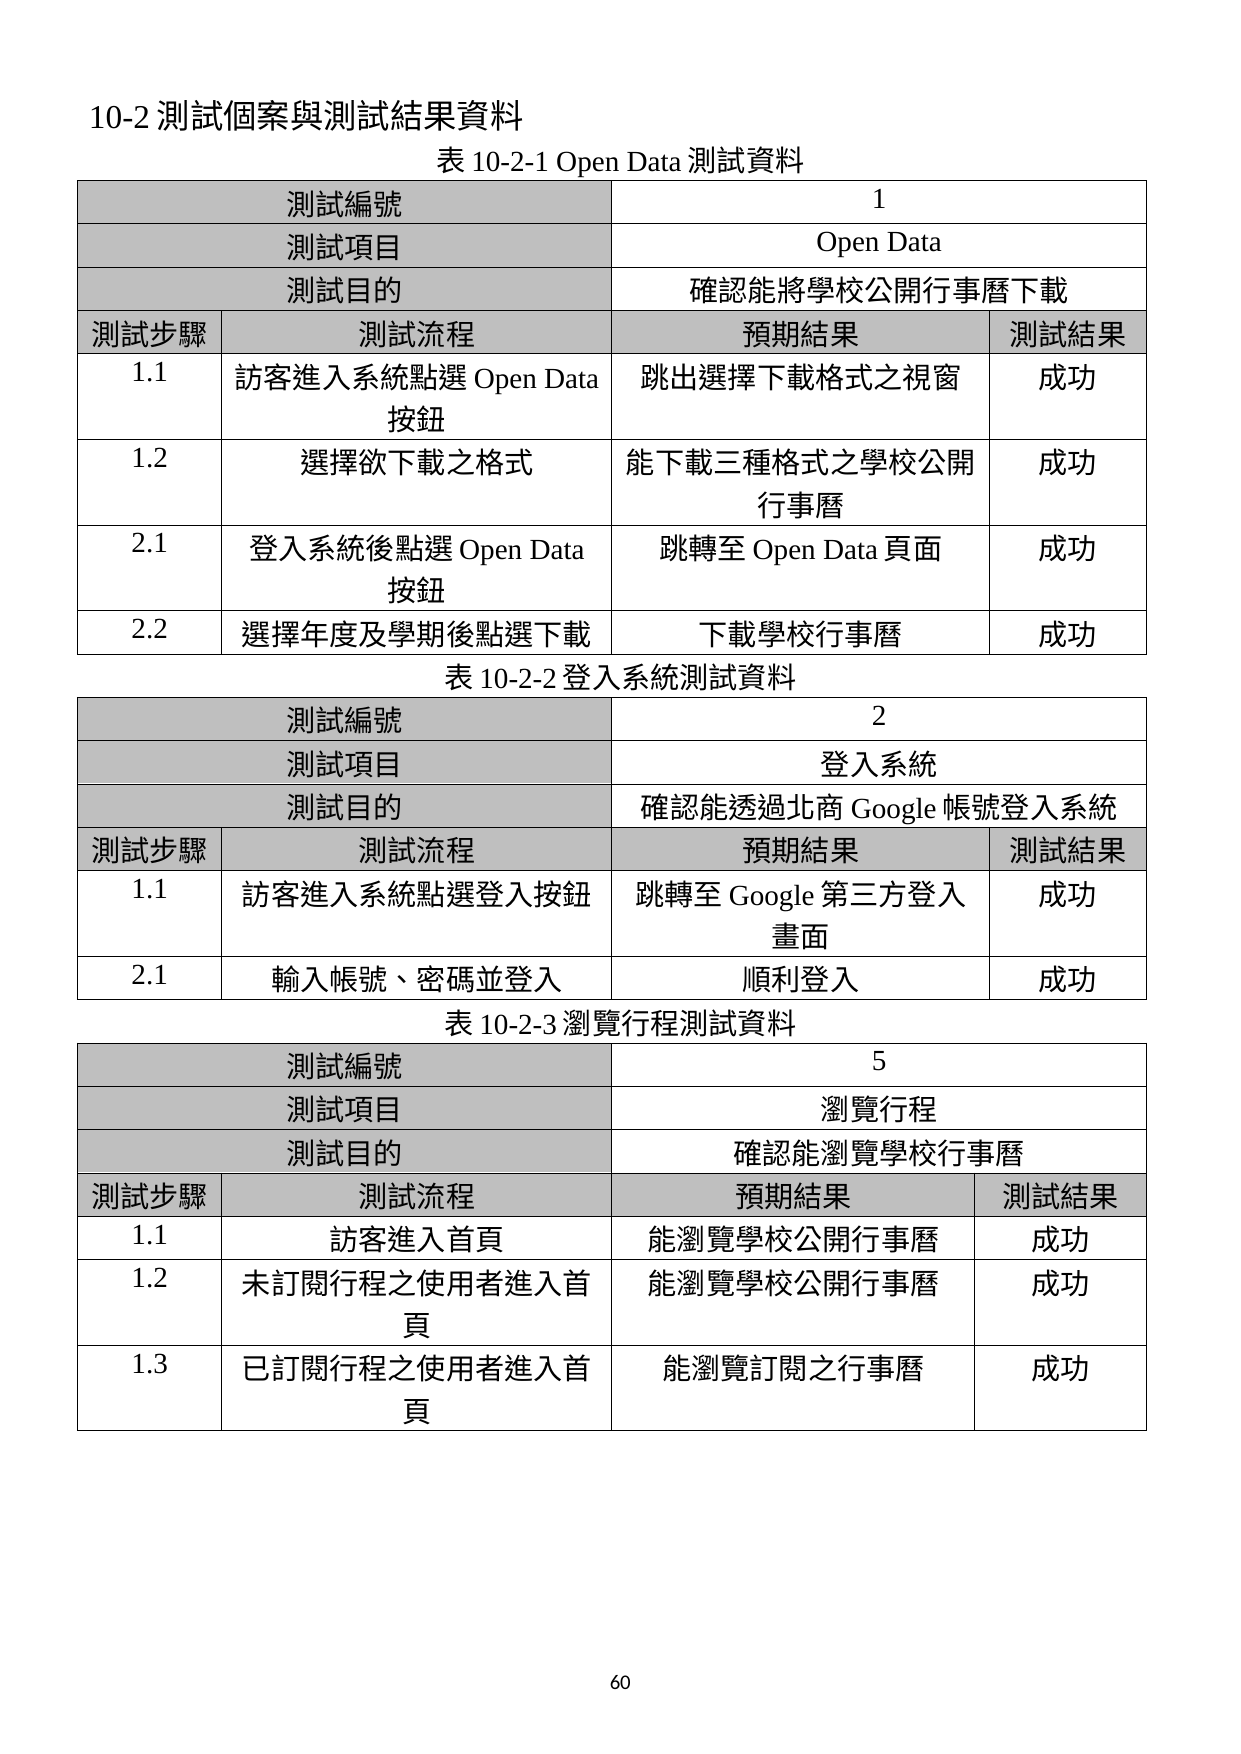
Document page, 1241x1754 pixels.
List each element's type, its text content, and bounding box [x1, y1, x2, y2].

table_cell 選擇欲下載之格式 [222, 440, 611, 524]
table_cell 成功 [990, 611, 1146, 653]
table_cell 預期結果 [612, 1174, 974, 1216]
table_cell 測試流程 [222, 828, 611, 870]
table_cell 測試項目 [78, 224, 611, 267]
table_cell 訪客進入系統點選登入按鈕 [222, 871, 611, 956]
table_cell 輸入帳號、密碼並登入 [222, 957, 611, 999]
text 10-2測試個案與測試結果資料 [89, 89, 1152, 138]
table_cell 1.3 [78, 1346, 221, 1430]
table_cell 訪客進入系統點選Open Data按鈕 [222, 354, 611, 439]
table_cell 下載學校行事曆 [612, 611, 989, 653]
table_cell 測試項目 [78, 1087, 611, 1129]
table_cell 成功 [975, 1260, 1146, 1345]
table_cell 測試目的 [78, 268, 611, 310]
table_cell 能瀏覽學校公開行事曆 [612, 1260, 974, 1345]
table_cell 成功 [990, 440, 1146, 524]
table_header 5 [612, 1044, 1146, 1086]
table_cell 成功 [990, 957, 1146, 999]
table_cell 1.2 [78, 1260, 221, 1345]
text 表10-2-3瀏覽行程測試資料 [89, 1000, 1152, 1042]
table_cell 確認能瀏覽學校行事曆 [612, 1130, 1146, 1172]
table_cell 能瀏覽訂閱之行事曆 [612, 1346, 974, 1430]
table_cell Open Data [612, 224, 1146, 267]
table_cell 測試步驟 [78, 828, 221, 870]
table_header 測試編號 [78, 698, 611, 740]
table_cell 測試流程 [222, 1174, 611, 1216]
table_cell 順利登入 [612, 957, 989, 999]
table_cell 成功 [975, 1346, 1146, 1430]
table_cell 未訂閱行程之使用者進入首頁 [222, 1260, 611, 1345]
table_header 測試編號 [78, 1044, 611, 1086]
table_header 1 [612, 181, 1146, 223]
table_cell 成功 [990, 354, 1146, 439]
table_cell 已訂閱行程之使用者進入首頁 [222, 1346, 611, 1430]
table_cell 測試項目 [78, 741, 611, 783]
table_cell 訪客進入首頁 [222, 1217, 611, 1259]
table_cell 1.1 [78, 871, 221, 956]
table_cell 選擇年度及學期後點選下載 [222, 611, 611, 653]
table_cell 1.1 [78, 1217, 221, 1259]
table_cell 測試目的 [78, 1130, 611, 1172]
table_cell 預期結果 [612, 828, 989, 870]
table_cell 2.2 [78, 611, 221, 653]
table_cell 能下載三種格式之學校公開行事曆 [612, 440, 989, 524]
table_cell 登入系統 [612, 741, 1146, 783]
table_cell 登入系統後點選Open Data按鈕 [222, 526, 611, 610]
text 表10-2-2登入系統測試資料 [89, 654, 1152, 697]
table_cell 2.1 [78, 957, 221, 999]
table_cell 測試結果 [975, 1174, 1146, 1216]
table_cell 2.1 [78, 526, 221, 610]
table_cell 預期結果 [612, 311, 989, 353]
table_cell 確認能透過北商Google帳號登入系統 [612, 785, 1146, 827]
table_header 2 [612, 698, 1146, 740]
table_cell 測試流程 [222, 311, 611, 353]
table_cell 1.1 [78, 354, 221, 439]
table_cell 測試步驟 [78, 311, 221, 353]
table_cell 1.2 [78, 440, 221, 524]
table_cell 跳轉至Open Data頁面 [612, 526, 989, 610]
table_cell 測試結果 [990, 311, 1146, 353]
table_cell 測試步驟 [78, 1174, 221, 1216]
table_cell 跳轉至Google第三方登入畫面 [612, 871, 989, 956]
table_cell 成功 [990, 526, 1146, 610]
table_header 測試編號 [78, 181, 611, 223]
text 表10-2-1 Open Data測試資料 [89, 138, 1152, 180]
table_cell 成功 [975, 1217, 1146, 1259]
table_cell 瀏覽行程 [612, 1087, 1146, 1129]
table_cell 確認能將學校公開行事曆下載 [612, 268, 1146, 310]
table_cell 測試結果 [990, 828, 1146, 870]
table_cell 成功 [990, 871, 1146, 956]
table_cell 能瀏覽學校公開行事曆 [612, 1217, 974, 1259]
table_cell 跳出選擇下載格式之視窗 [612, 354, 989, 439]
table_cell 測試目的 [78, 785, 611, 827]
